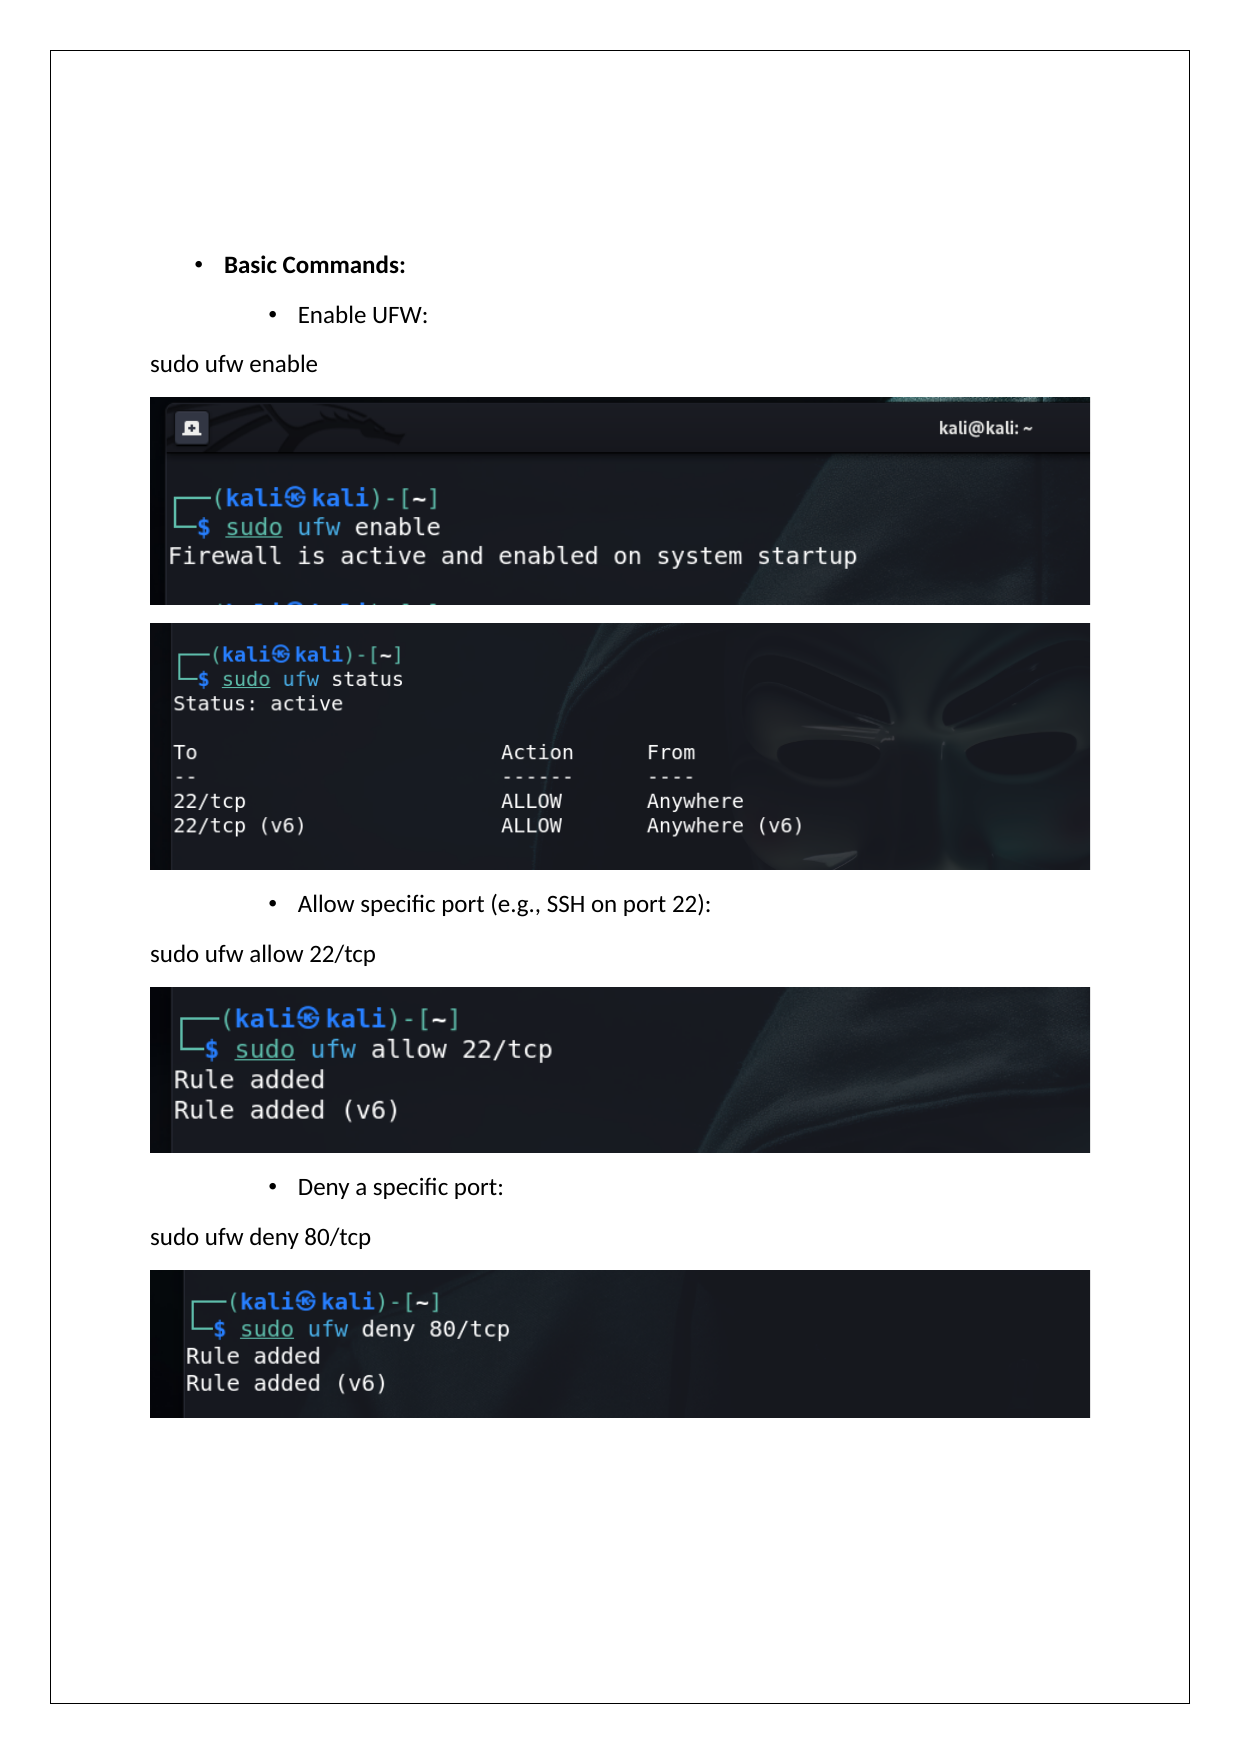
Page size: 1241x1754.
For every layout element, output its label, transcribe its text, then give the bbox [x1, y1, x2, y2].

list Basic Commands: [194, 249, 1097, 280]
picture [150, 397, 1091, 605]
text sudo ufw deny 80/tcp [150, 1221, 1097, 1252]
list Enable UFW: [268, 299, 1097, 329]
list Deny a specific port: [268, 1171, 1097, 1202]
picture [150, 987, 1091, 1153]
text sudo ufw enable [150, 348, 1097, 379]
picture [150, 1270, 1091, 1418]
text sudo ufw allow 22/tcp [150, 938, 1097, 968]
list Allow specific port (e.g., SSH on port 22): [268, 888, 1097, 919]
picture [150, 623, 1091, 870]
